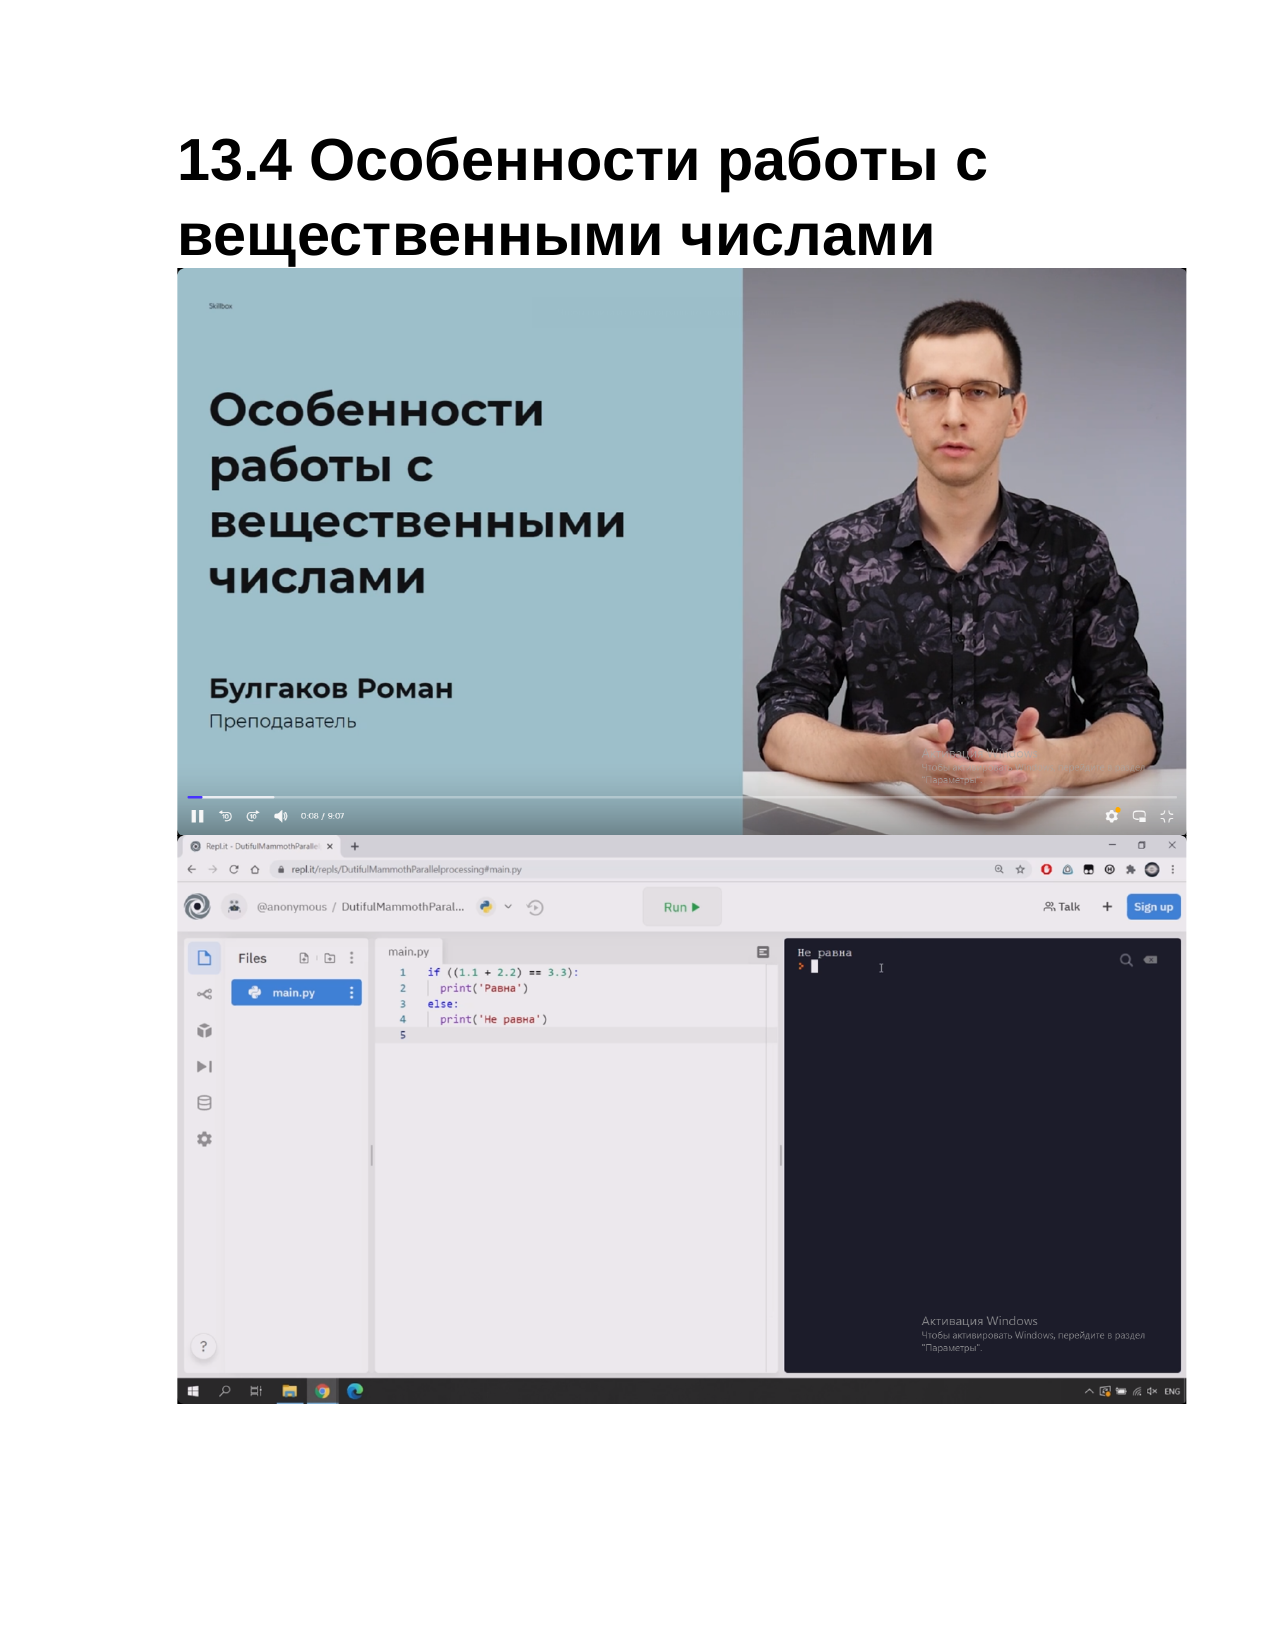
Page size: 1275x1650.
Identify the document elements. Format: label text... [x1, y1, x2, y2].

picture [177, 268, 1187, 1404]
text 13.4 Особенности работы с вещественными числами [177, 118, 1186, 268]
